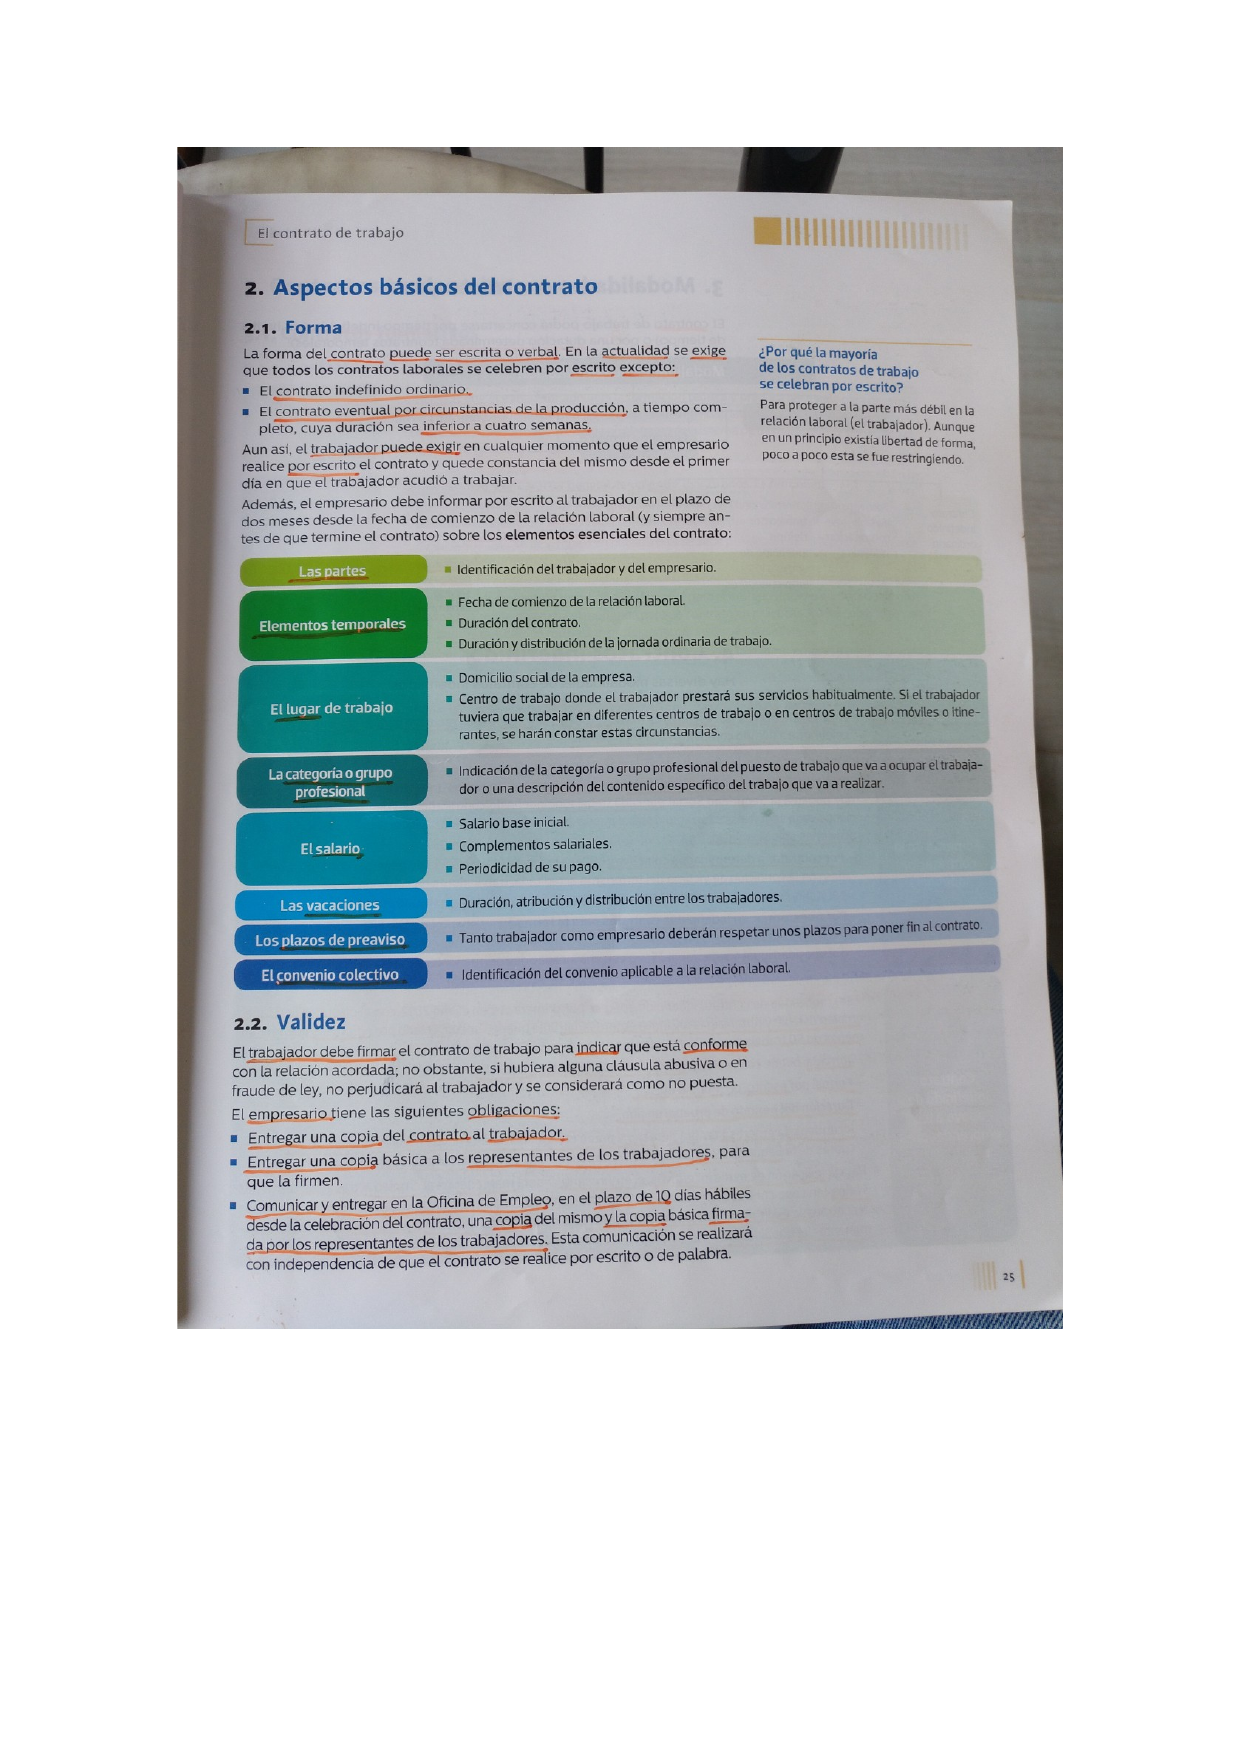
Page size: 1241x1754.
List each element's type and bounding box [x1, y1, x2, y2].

picture [177, 147, 1063, 1329]
